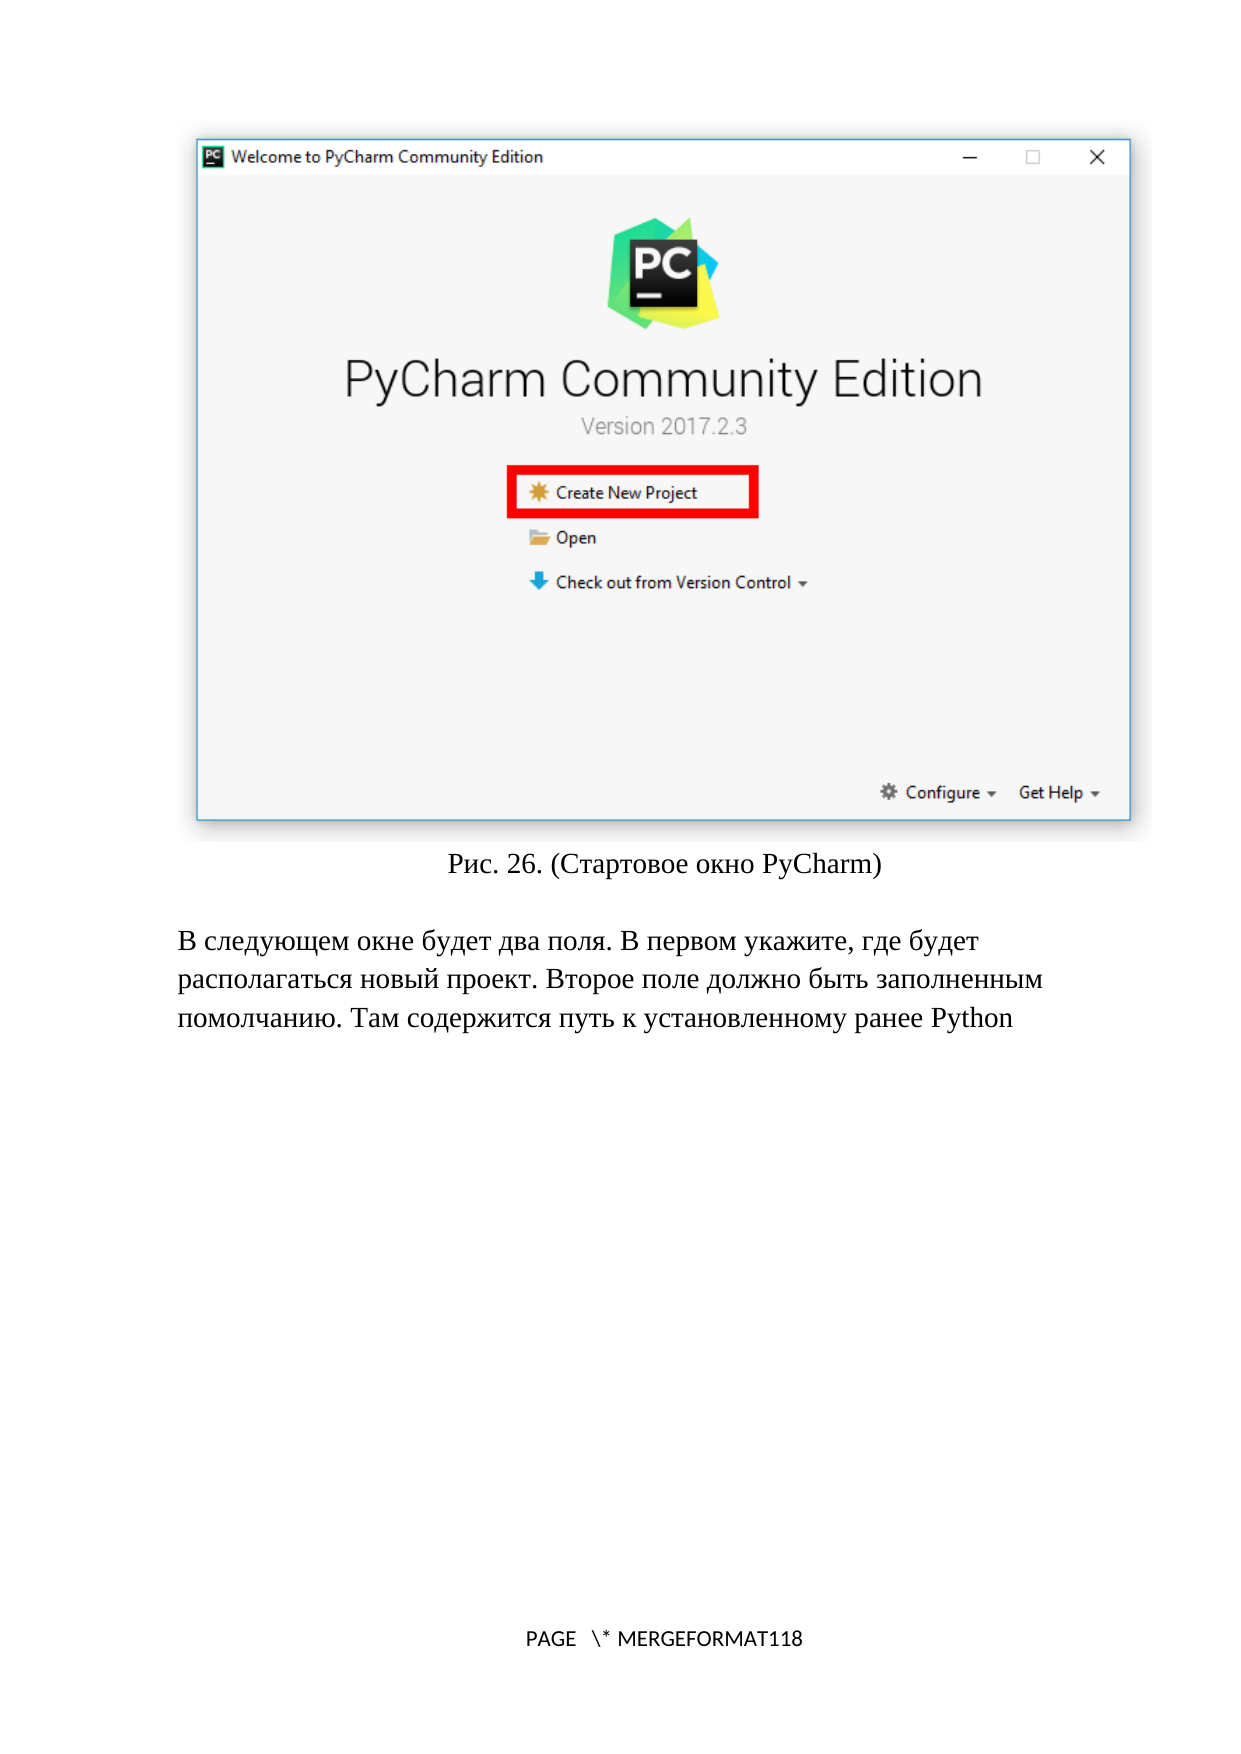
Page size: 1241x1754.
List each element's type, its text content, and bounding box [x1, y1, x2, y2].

picture [177, 118, 1152, 842]
text В следующем окне будет два поля. В первом укажите, где будет располагаться новый проект. Второе поле должно быть заполненным помолчанию. Там содержится путь к установленному ранее Python [177, 923, 1152, 1034]
text Рис. 26. (Стартовое окно PyCharm) [177, 846, 1152, 879]
